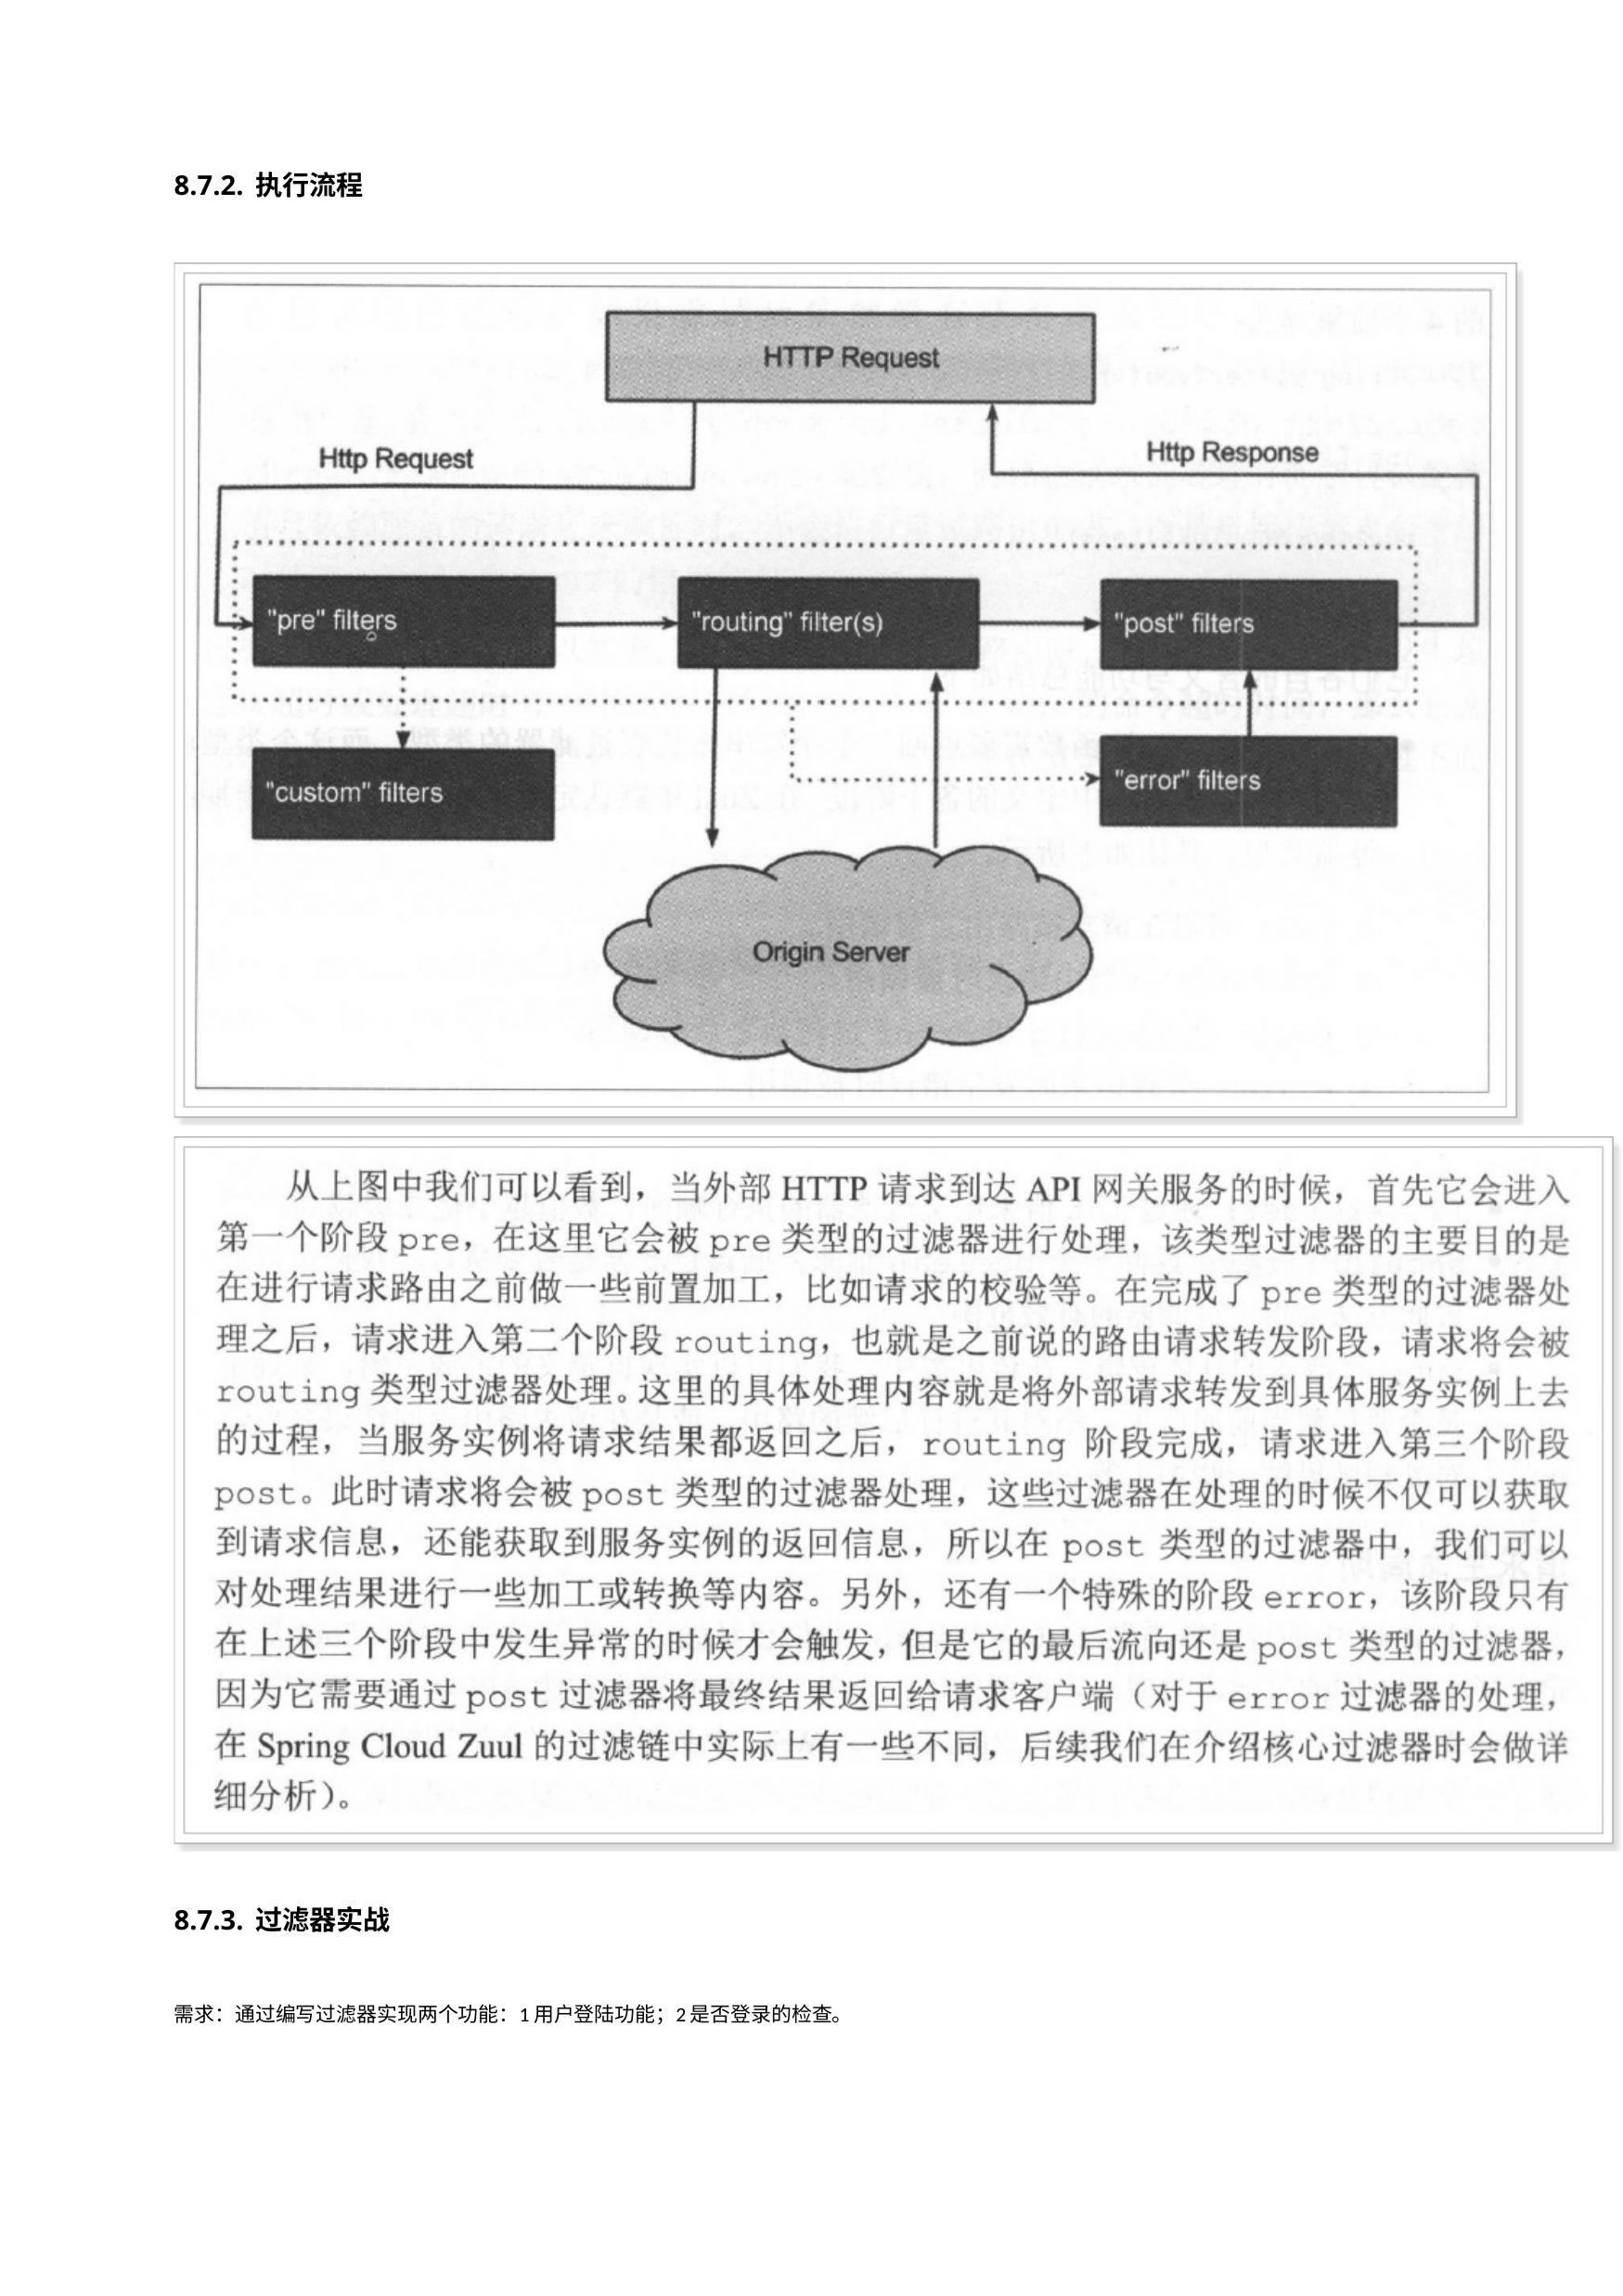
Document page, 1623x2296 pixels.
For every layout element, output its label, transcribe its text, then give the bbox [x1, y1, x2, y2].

picture [174, 1136, 1621, 1852]
text 需求：通过编写过滤器实现两个功能：1用户登陆功能；2是否登录的检查。 [174, 1997, 1449, 2028]
picture [174, 263, 1525, 1125]
subtitle 过滤器实战 [174, 1888, 1449, 1948]
subtitle 执行流程 [174, 153, 1449, 213]
